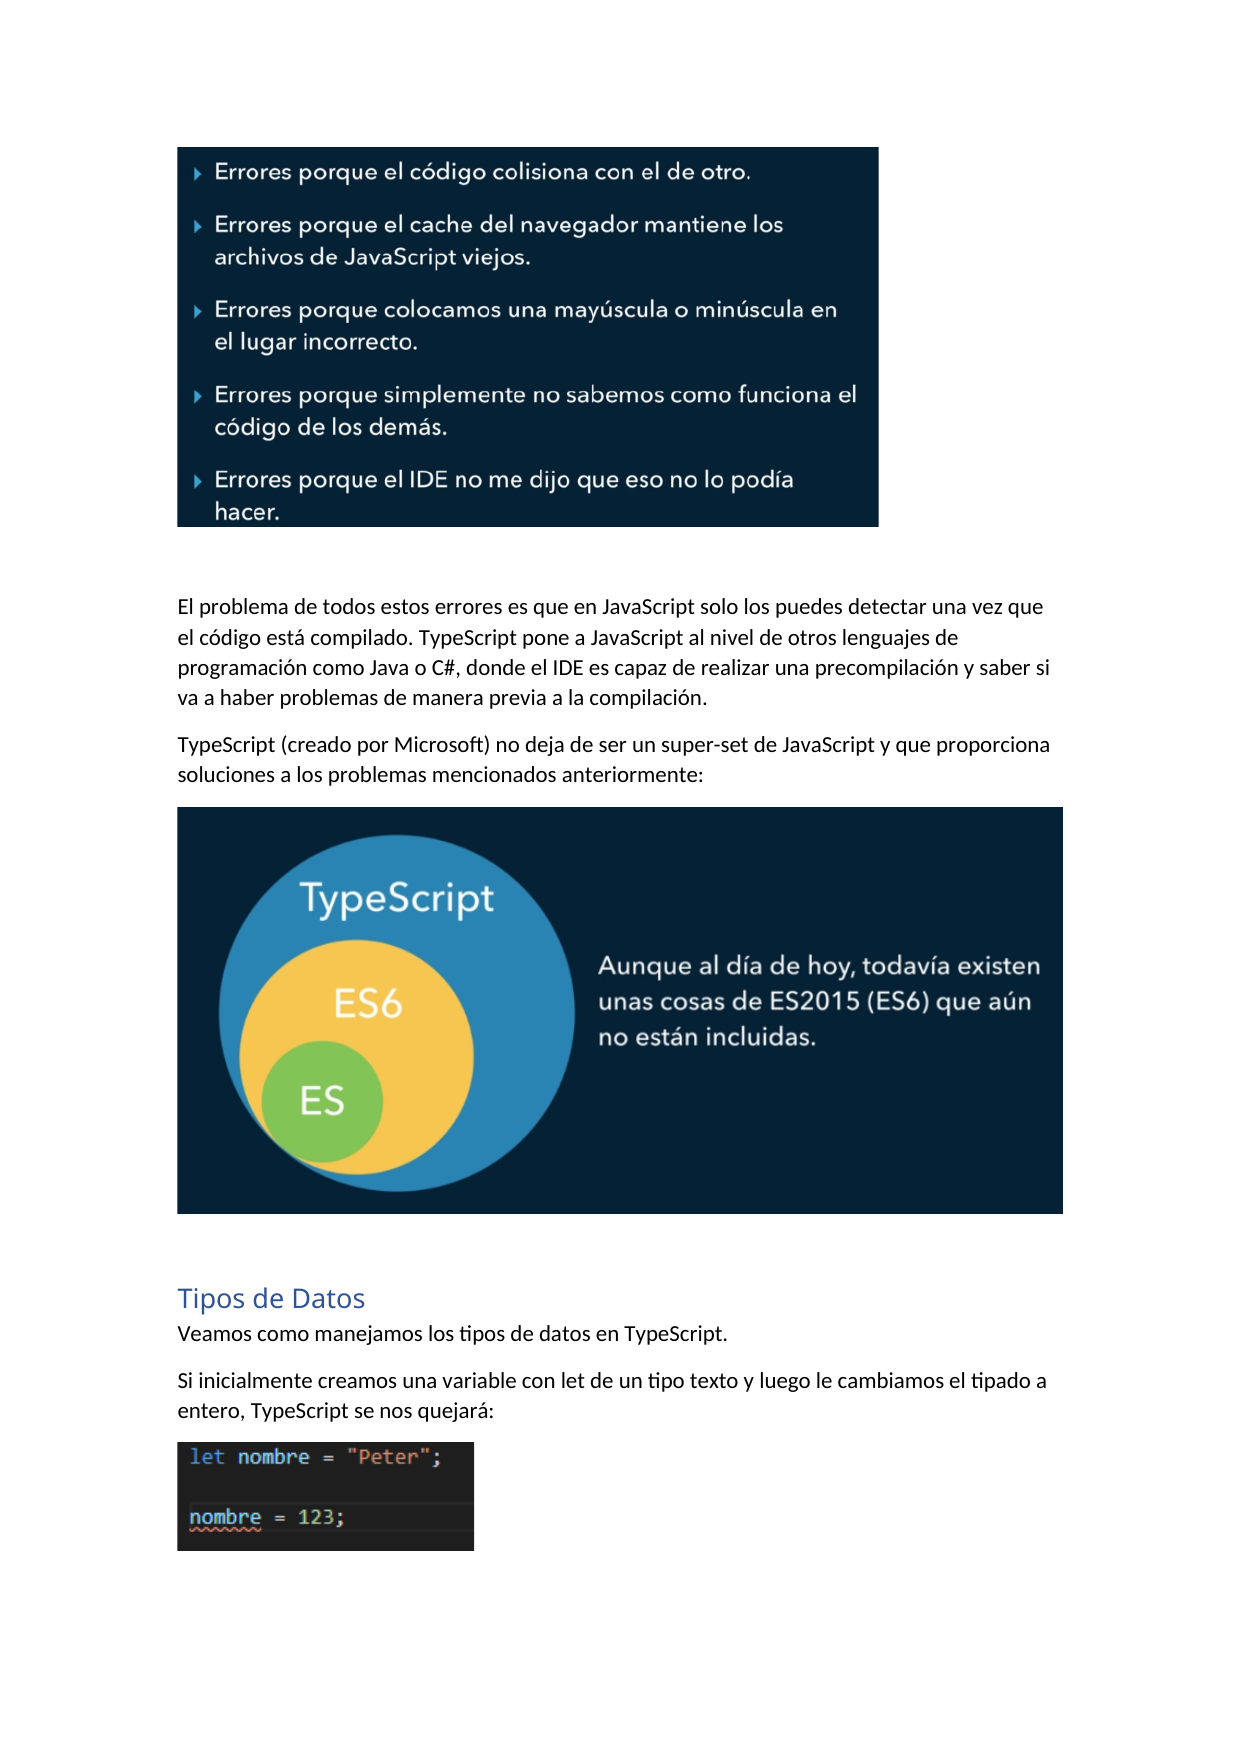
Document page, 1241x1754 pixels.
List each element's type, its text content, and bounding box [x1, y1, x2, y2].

subtitle Tipos de Datos [177, 1279, 1063, 1316]
picture [177, 1442, 475, 1551]
text El problema de todos estos errores es que en JavaScript solo los puedes detectar una vez que el código está compilado. TypeScript pone a JavaScript al nivel de otros lenguajes de programación como Java o C#, donde el IDE es capaz de realizar una precompilación y saber si va a haber problemas de manera previa a la compilación. [177, 592, 1063, 711]
text Veamos como manejamos los tipos de datos en TypeScript. [177, 1319, 1063, 1347]
picture [177, 147, 879, 527]
picture [177, 807, 1063, 1214]
text TypeScript (creado por Microsoft) no deja de ser un super-set de JavaScript y que proporciona soluciones a los problemas mencionados anteriormente: [177, 730, 1063, 788]
text Si inicialmente creamos una variable con let de un tipo texto y luego le cambiamos el tipado a entero, TypeScript se nos quejará: [177, 1366, 1063, 1424]
